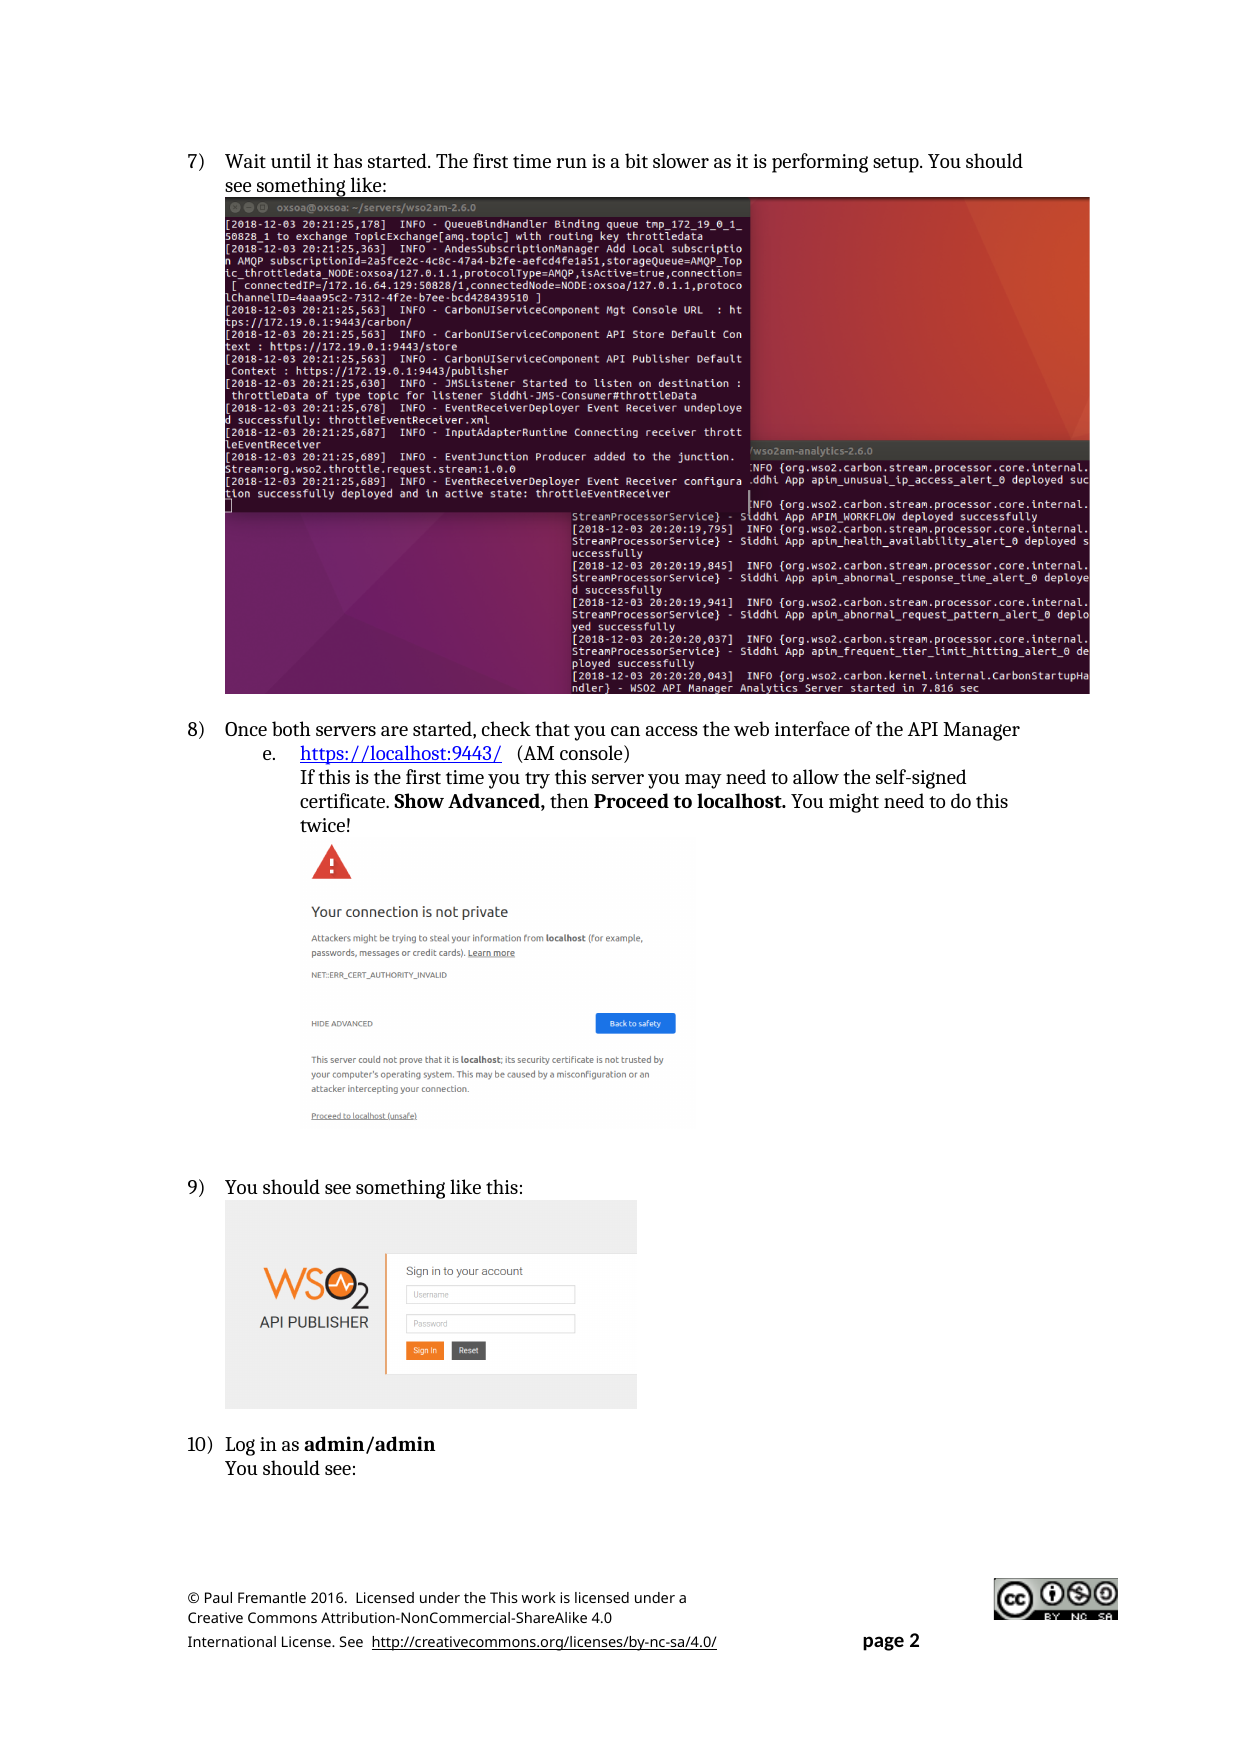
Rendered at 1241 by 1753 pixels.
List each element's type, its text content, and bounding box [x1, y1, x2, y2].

list You should see something like this: [187, 1176, 1053, 1200]
picture [225, 197, 1090, 694]
picture [225, 1200, 637, 1409]
picture [993, 1578, 1118, 1620]
list Log in as admin/admin You should see: [187, 1433, 1053, 1481]
picture [300, 837, 697, 1129]
list Once both servers are started, check that you can access the web interface of the API Manager [187, 717, 1053, 741]
list If this is the first time you try this server you may need to allow the self-signed certificate. Show Advanced, then Proceed to localhost. You might need to do this twice! [300, 765, 1053, 837]
list https://localhost:9443/ (AM console) [262, 741, 1053, 765]
